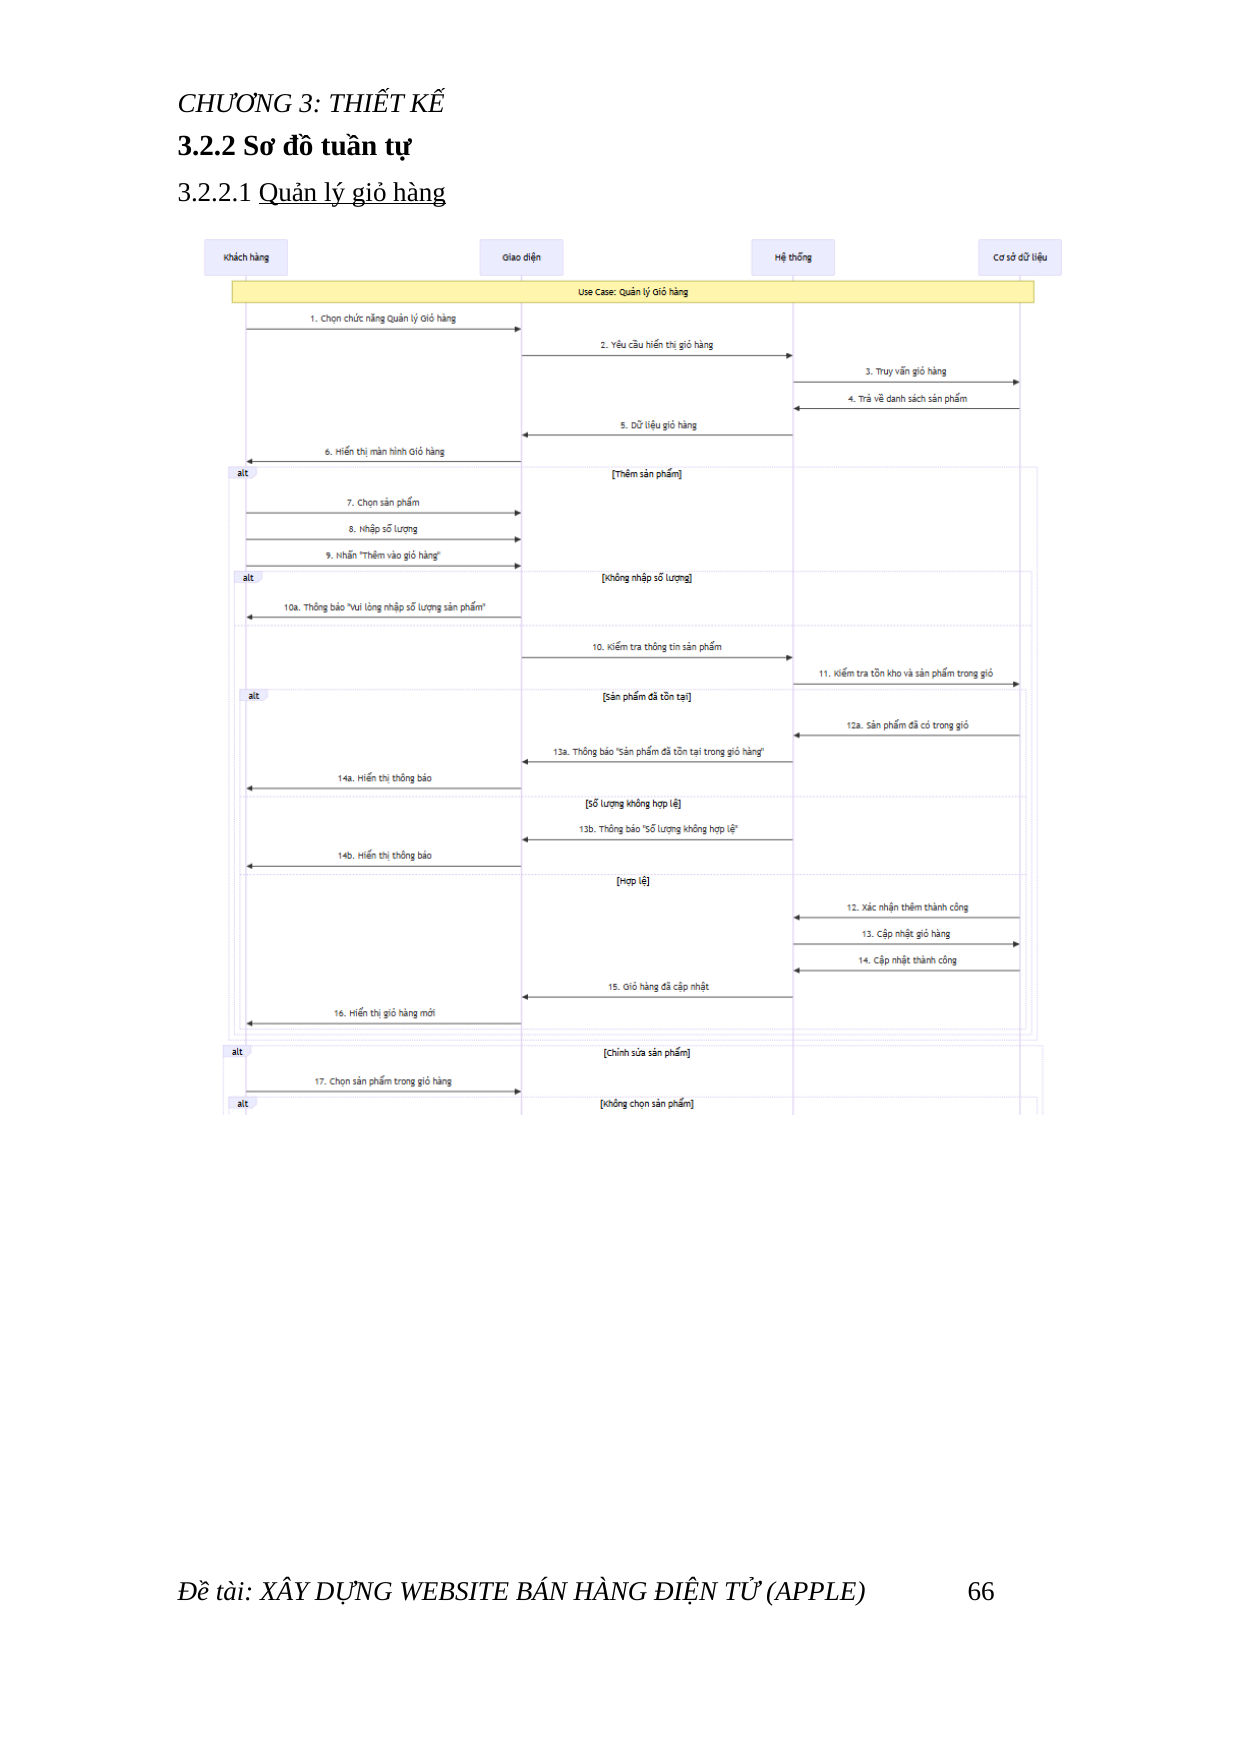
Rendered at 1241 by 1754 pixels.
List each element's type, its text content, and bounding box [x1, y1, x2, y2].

subtitle 3.2.2.1 Quản lý giỏ hàng [177, 176, 1122, 207]
subtitle 3.2.2 Sơ đồ tuần tự [177, 128, 1122, 161]
picture [177, 228, 1123, 1115]
